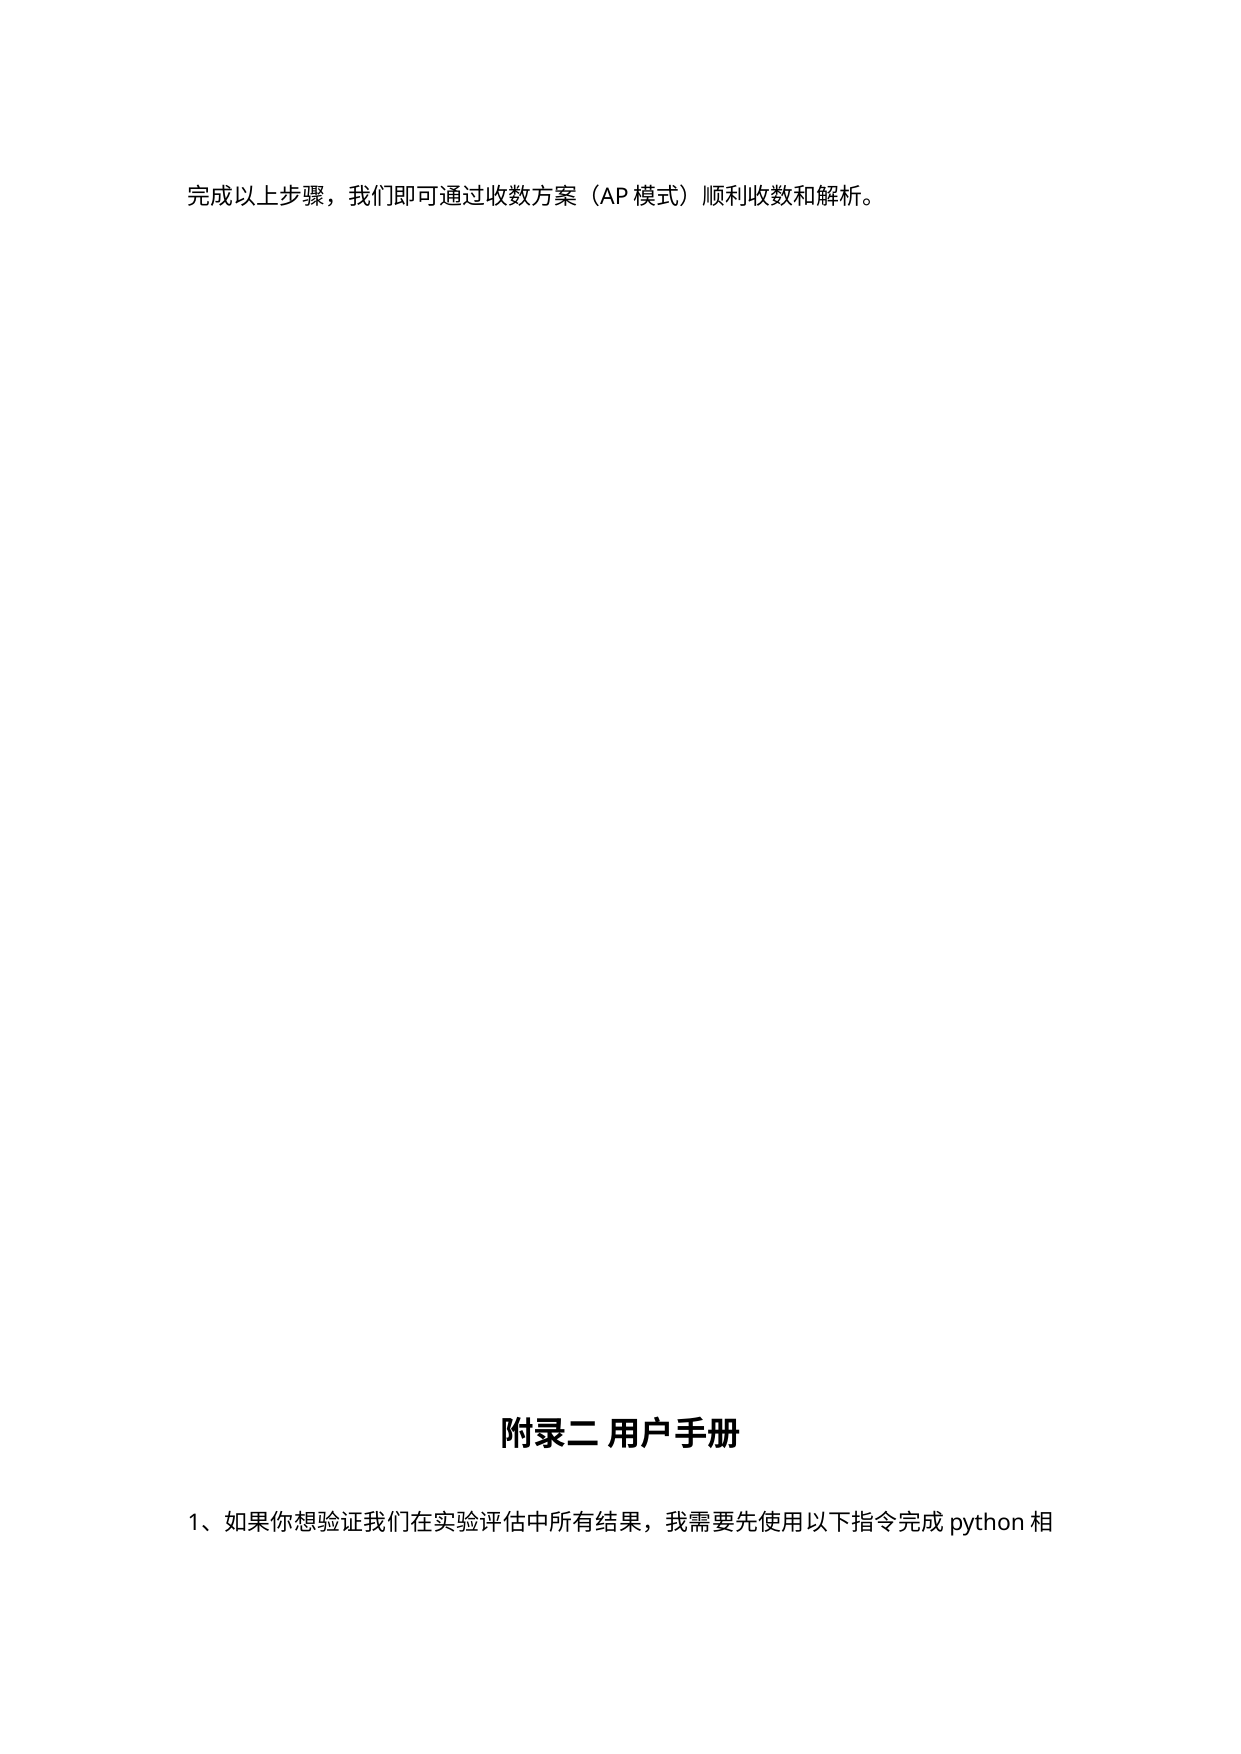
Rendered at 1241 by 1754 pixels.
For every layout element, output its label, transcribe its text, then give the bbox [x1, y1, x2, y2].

text 附录二 用户手册 [187, 1399, 1053, 1464]
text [187, 1488, 1053, 1553]
text 完成以上步骤，我们即可通过收数方案（AP模式）顺利收数和解析。 [187, 162, 1053, 227]
